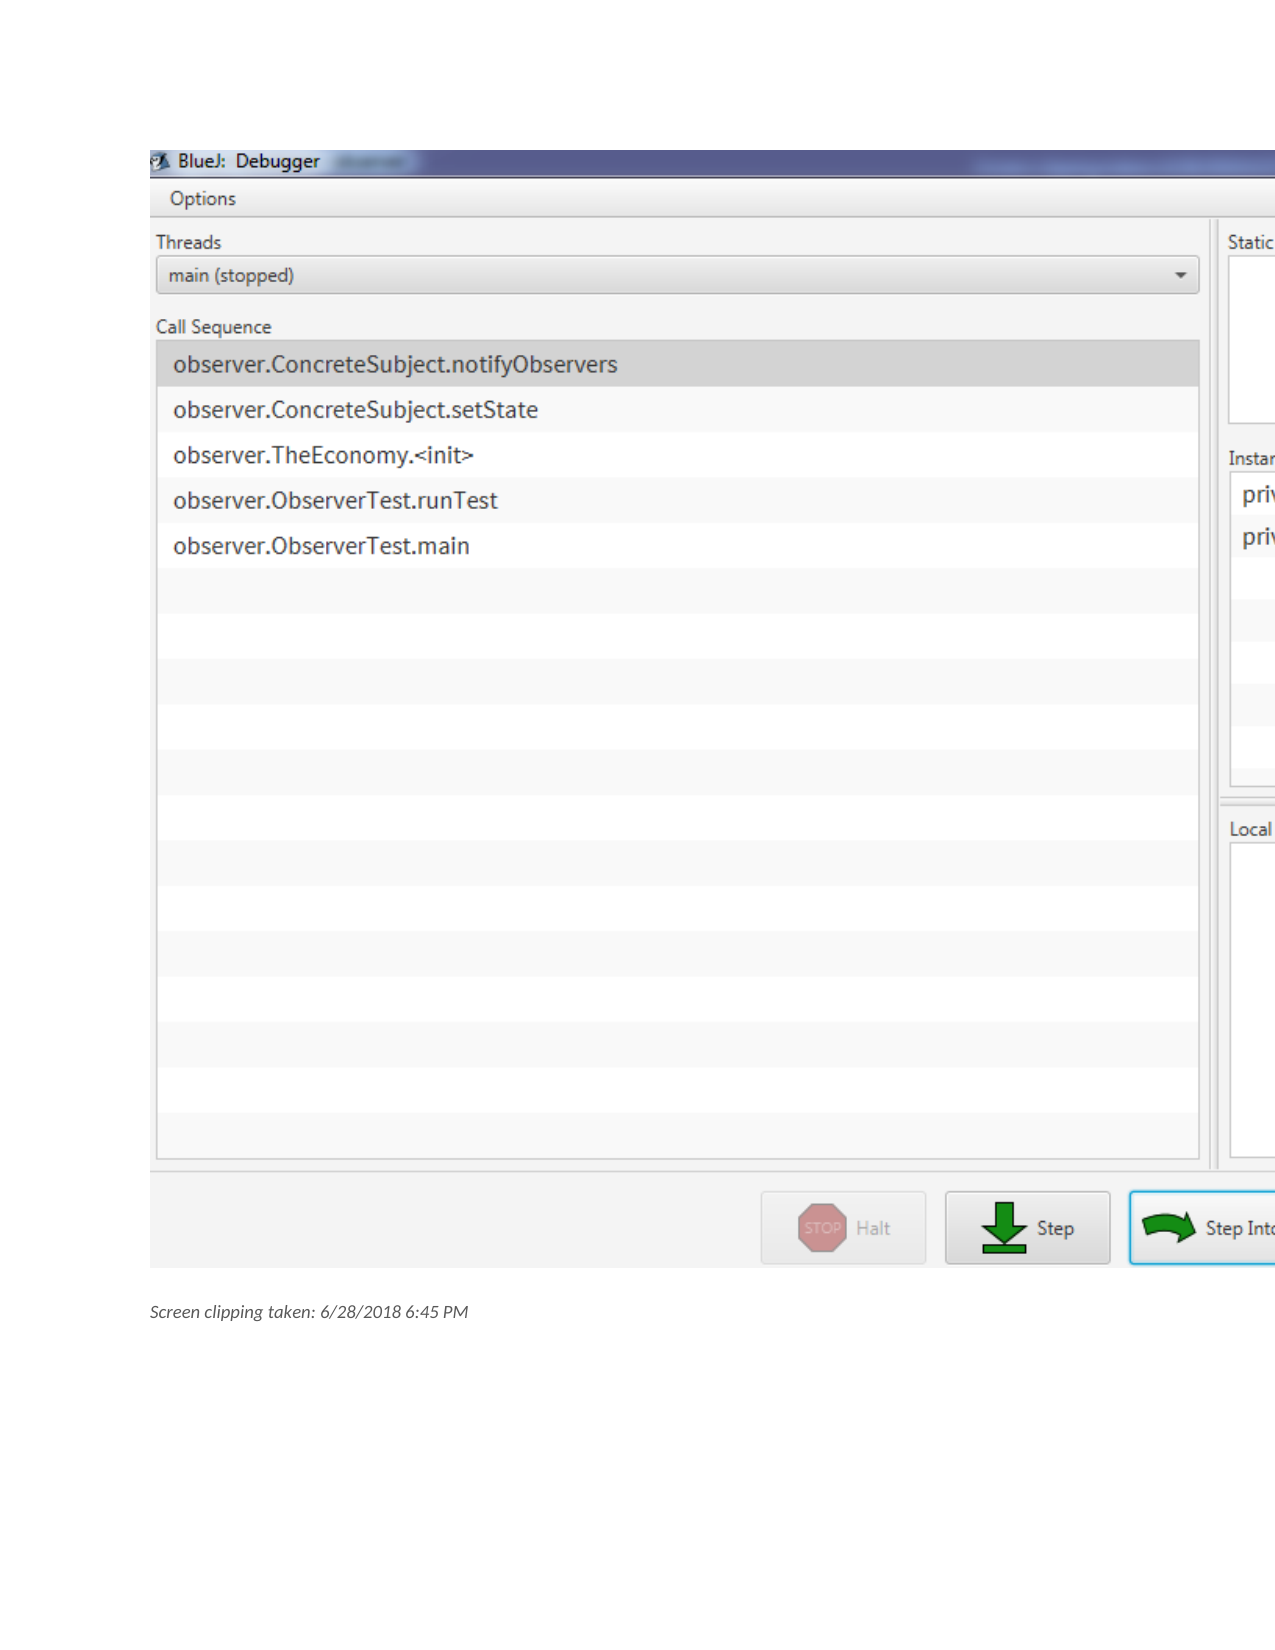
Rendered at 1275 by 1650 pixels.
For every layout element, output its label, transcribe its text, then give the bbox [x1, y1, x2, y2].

text Screen clipping taken: 6/28/2018 6:45 PM [150, 1300, 1125, 1323]
picture [150, 150, 1275, 1268]
